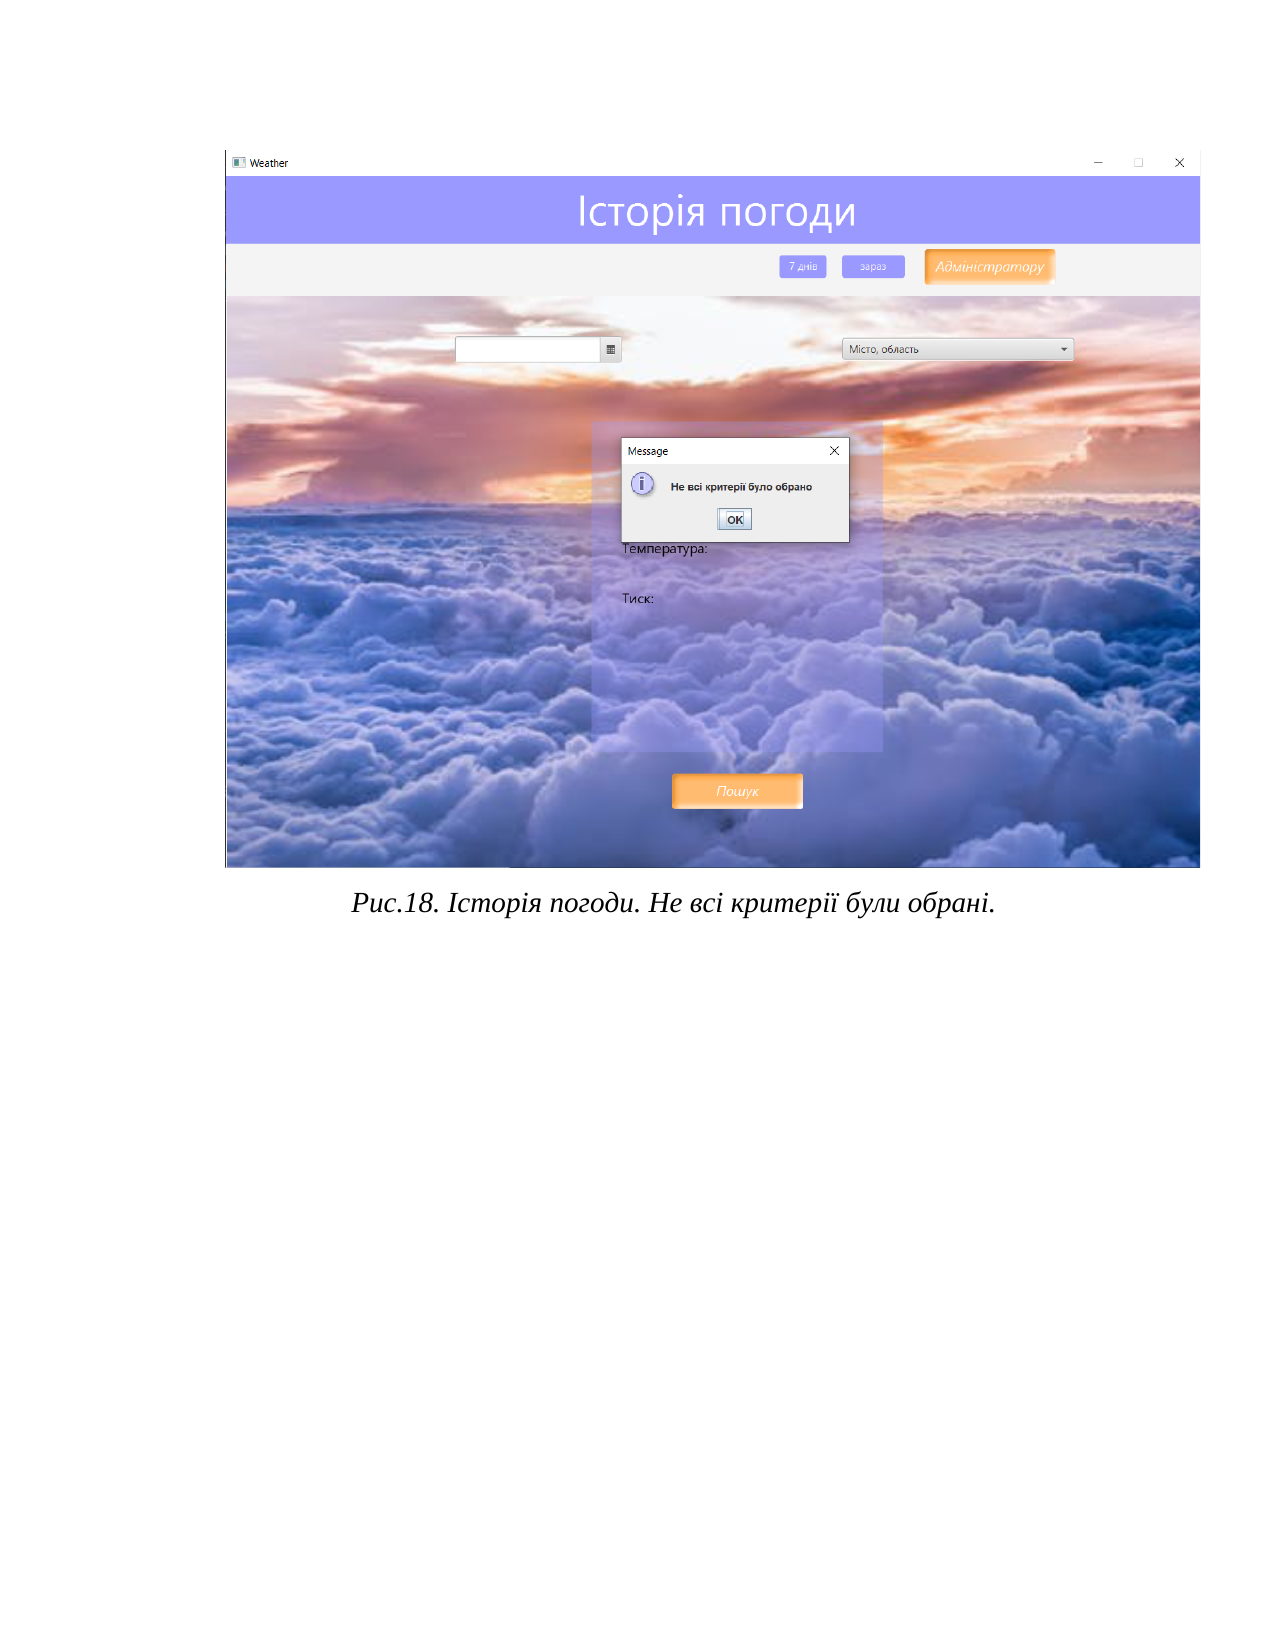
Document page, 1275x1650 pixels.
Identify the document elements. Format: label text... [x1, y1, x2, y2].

picture [225, 150, 1200, 868]
text Рис.18. Історія погоди. Не всі критерії були обрані. [150, 885, 1125, 919]
